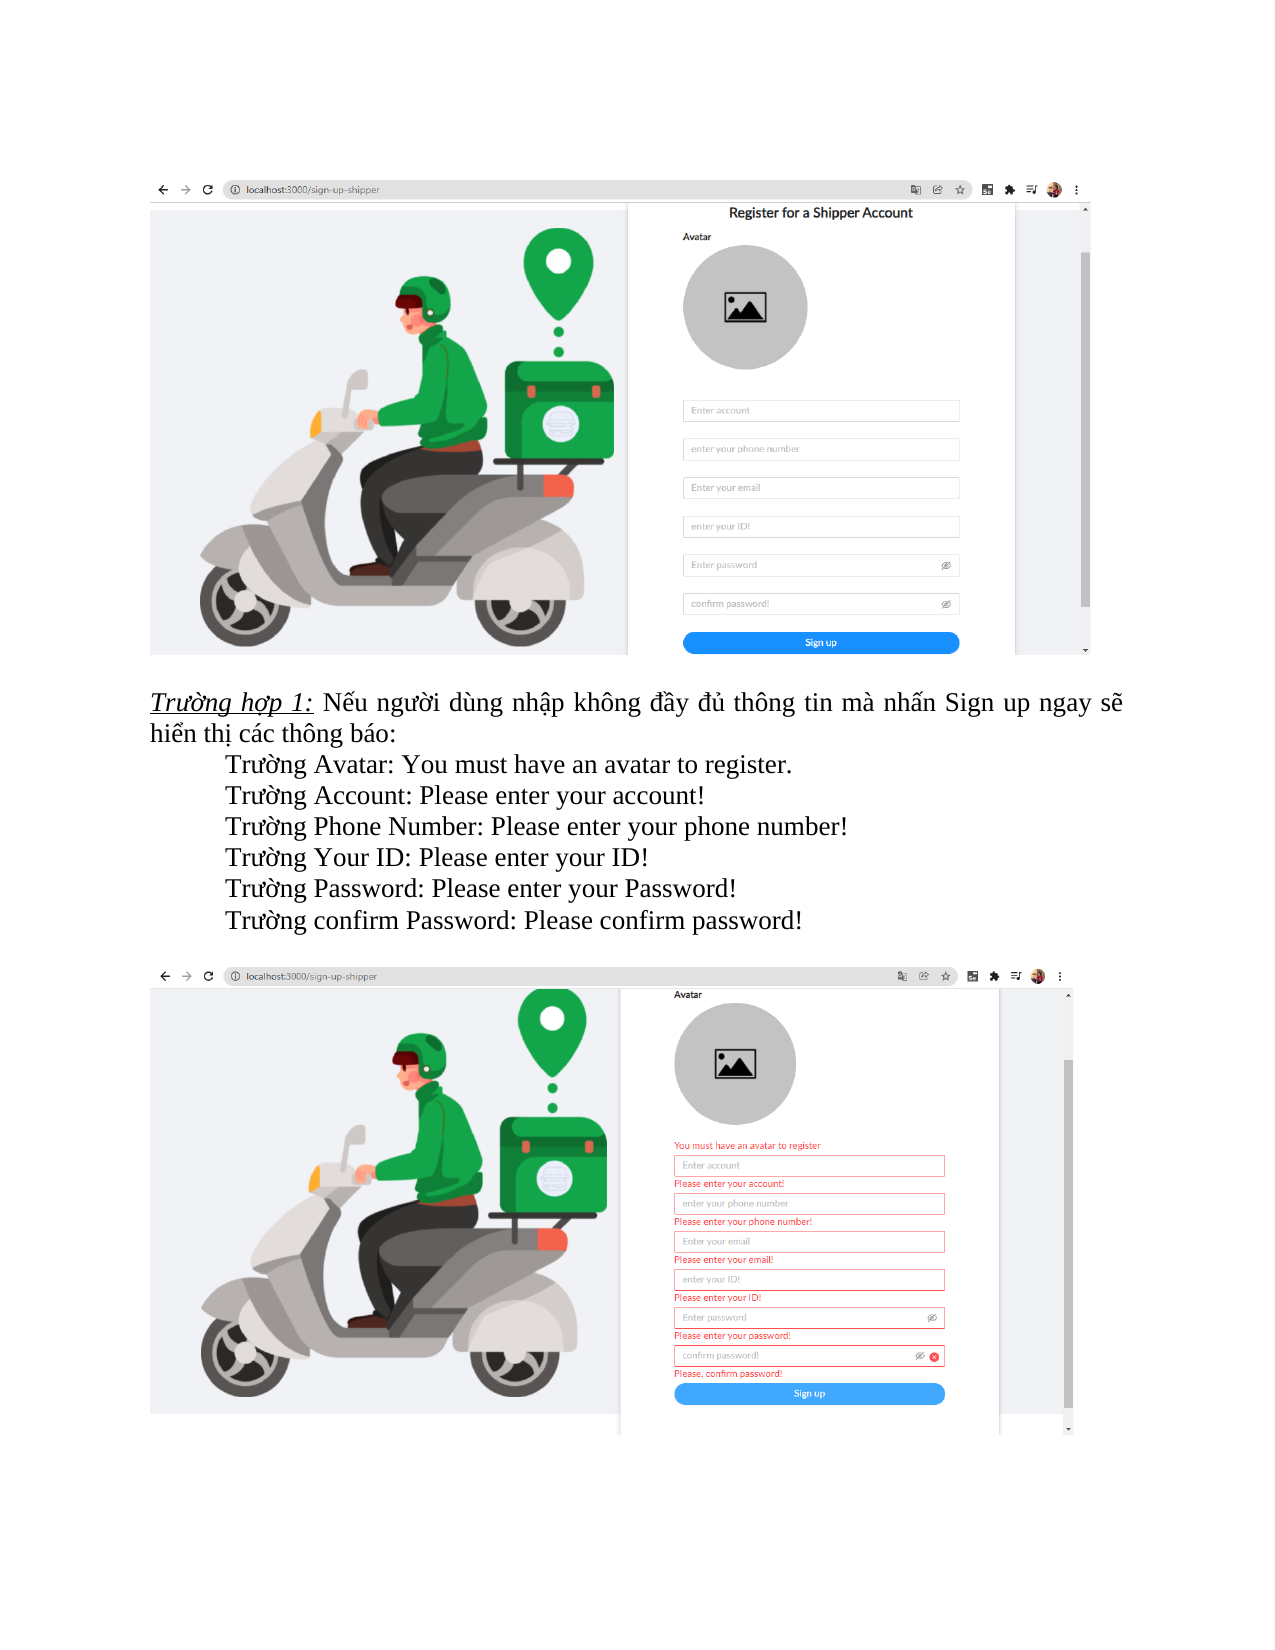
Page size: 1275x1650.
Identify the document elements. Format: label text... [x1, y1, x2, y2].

text Trường hợp 1: Nếu người dùng nhập không đầy đủ thông tin mà nhấn Sign up ngay sẽ hiển thị các thông báo: [150, 686, 1125, 748]
text Trường Phone Number: Please enter your phone number! [150, 810, 1125, 841]
picture [150, 178, 1091, 655]
text Trường confirm Password: Please confirm password! [150, 904, 1125, 935]
text Trường Avatar: You must have an avatar to register. [150, 748, 1125, 779]
text Trường Account: Please enter your account! [150, 779, 1125, 810]
picture [150, 966, 1074, 1435]
text Trường Your ID: Please enter your ID! [150, 841, 1125, 873]
text Trường Password: Please enter your Password! [150, 873, 1125, 904]
